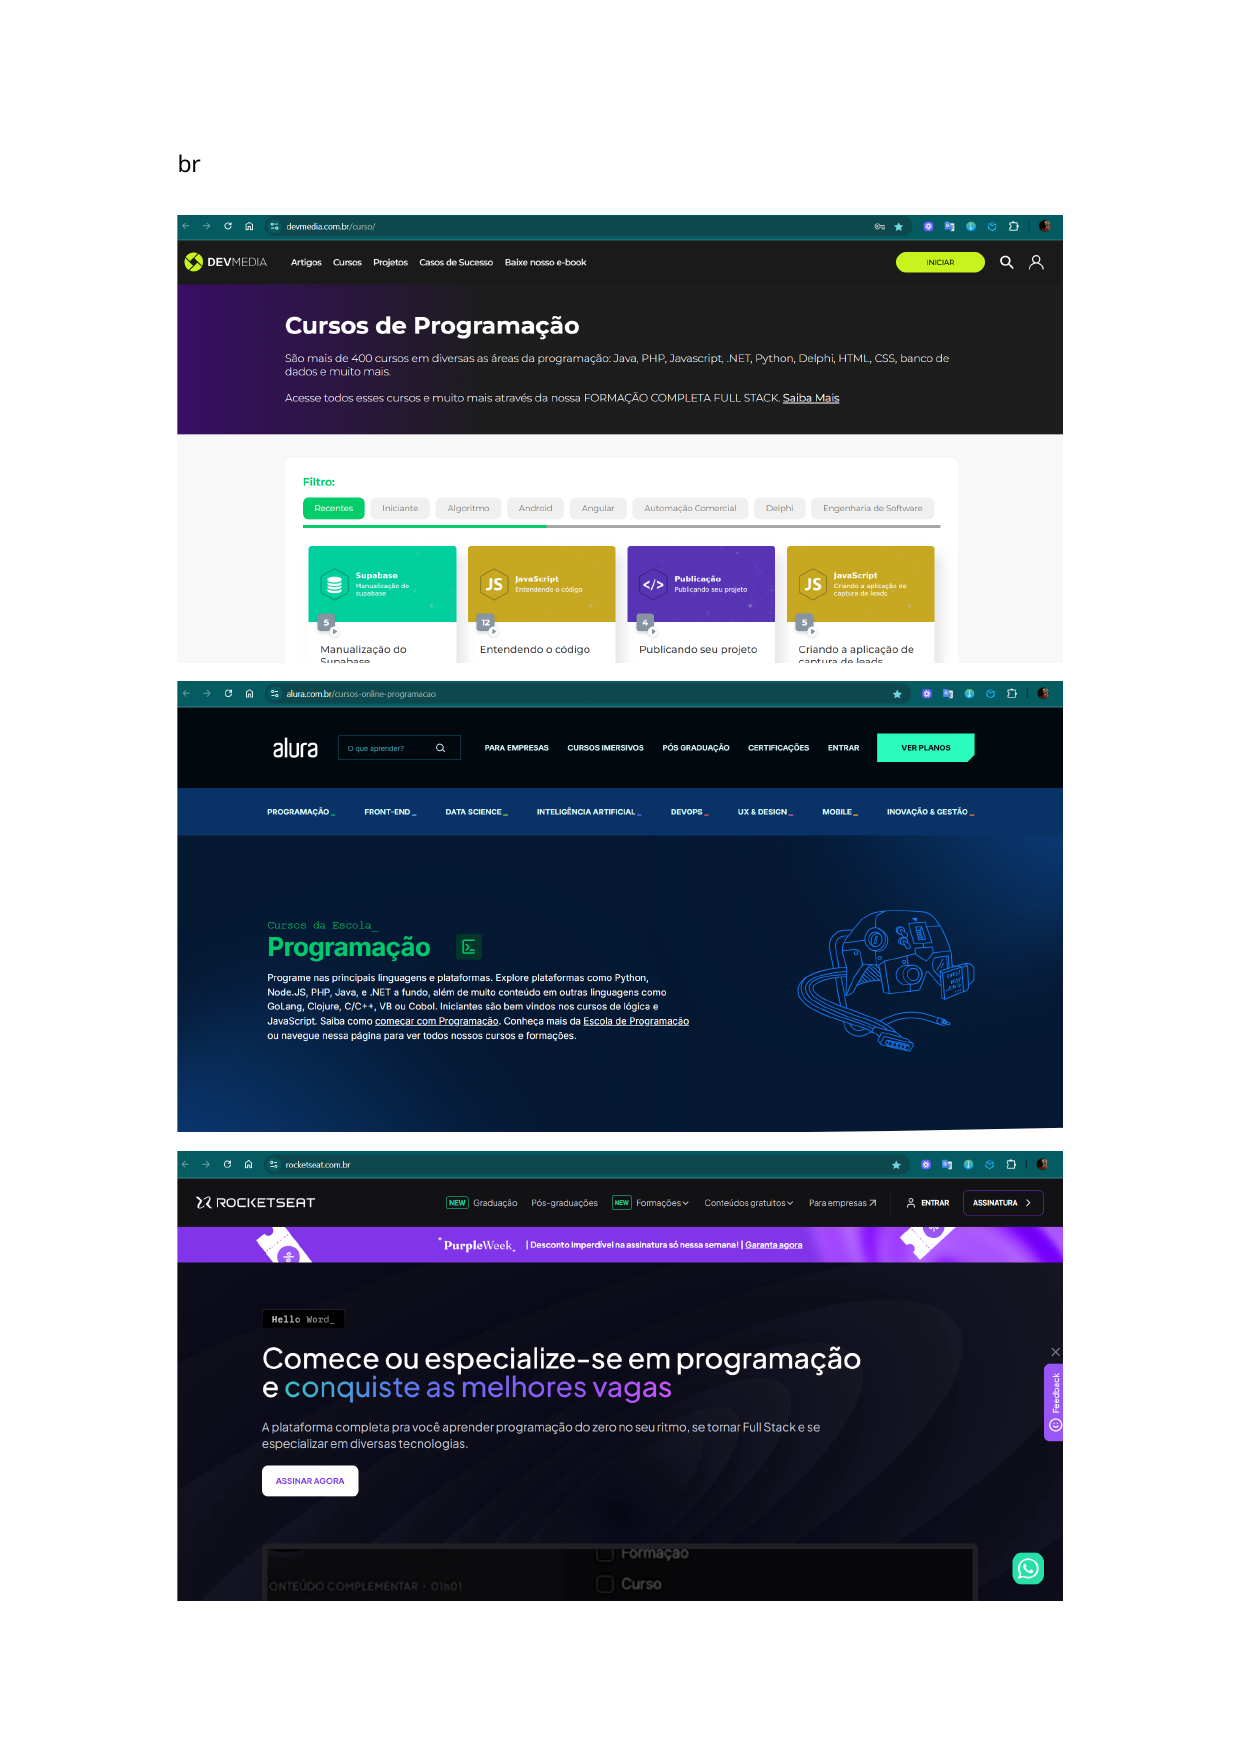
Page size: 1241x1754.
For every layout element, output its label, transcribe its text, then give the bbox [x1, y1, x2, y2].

picture [177, 681, 1063, 1132]
text br [177, 148, 1063, 215]
picture [177, 215, 1063, 663]
picture [177, 1151, 1063, 1601]
